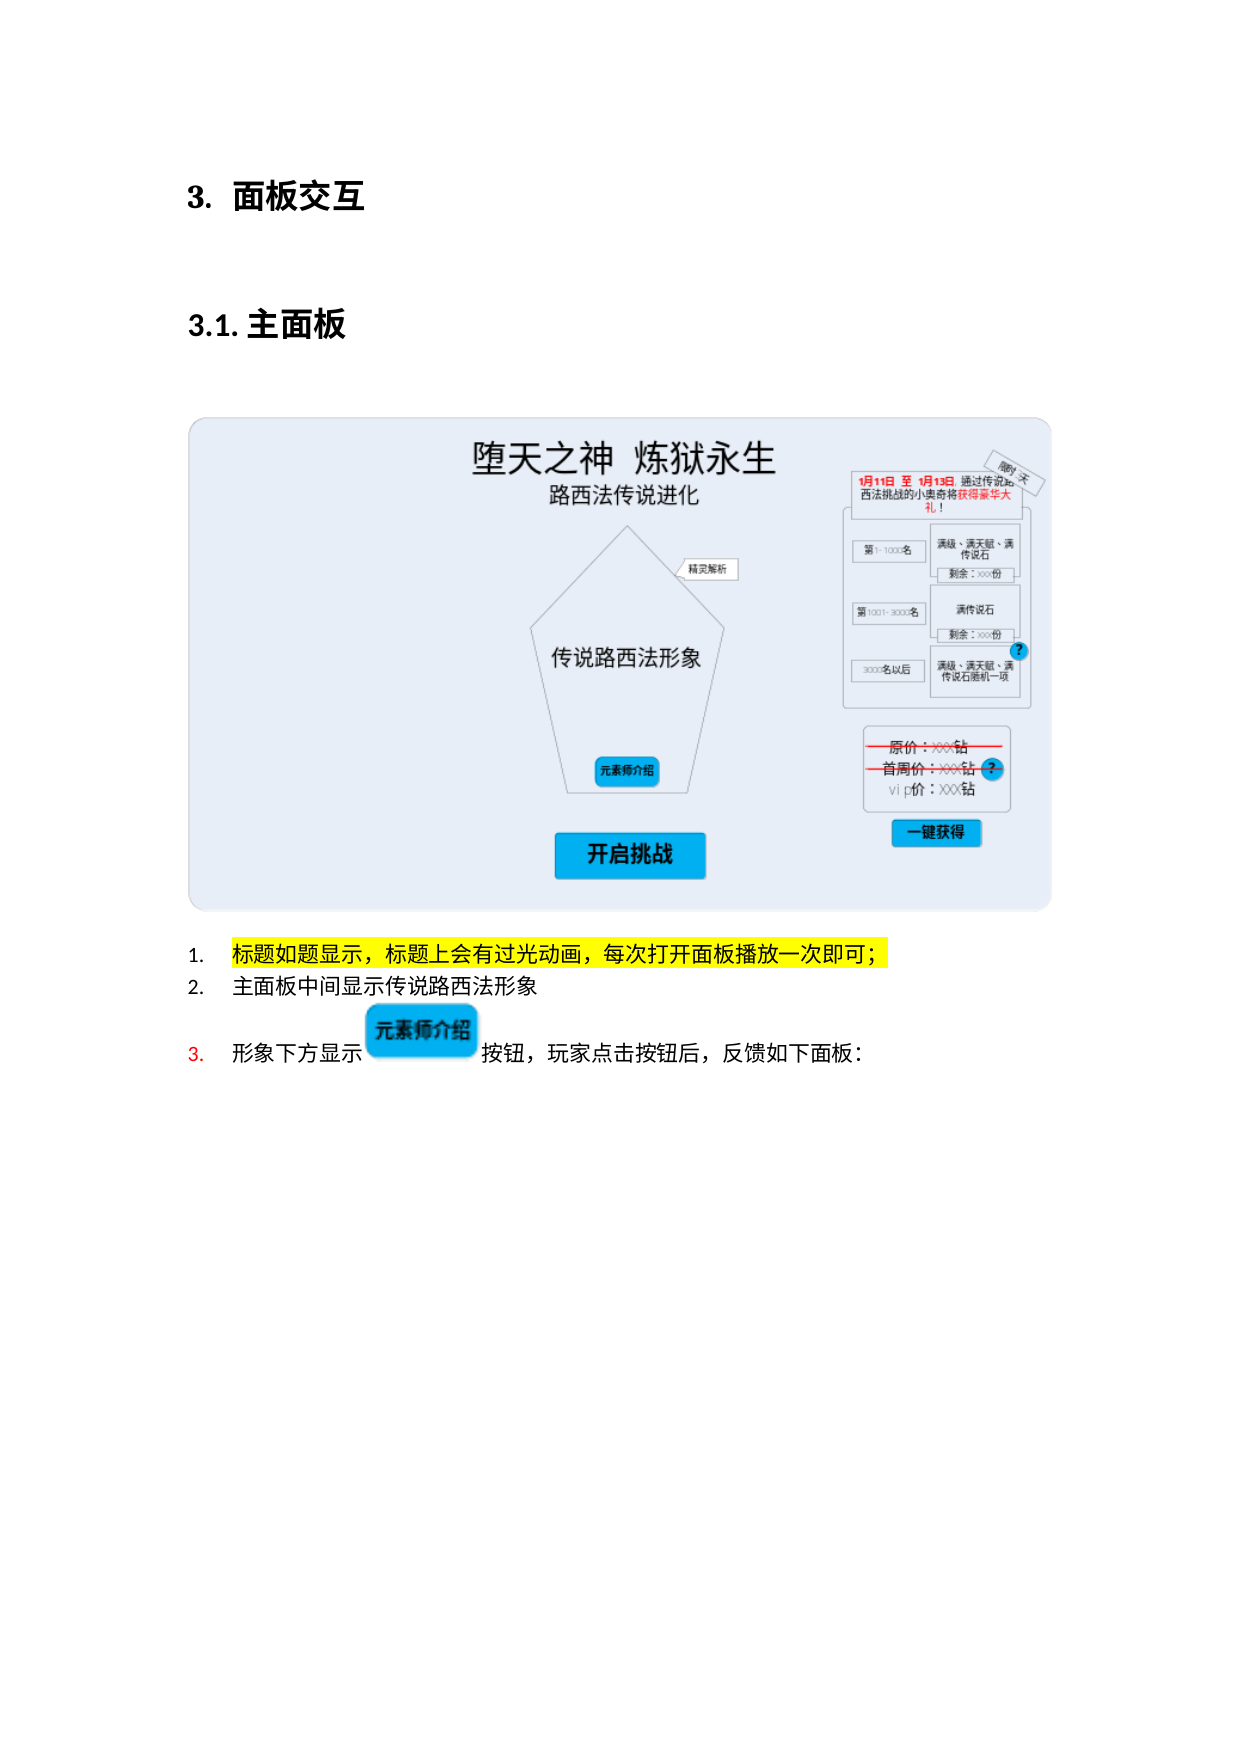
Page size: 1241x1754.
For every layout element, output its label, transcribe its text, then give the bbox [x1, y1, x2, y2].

list 主面板中间显示传说路西法形象 [187, 969, 1053, 1001]
subtitle 主面板 [187, 289, 1053, 354]
subtitle 面板交互 [187, 162, 1053, 227]
list 形象下方显示按钮，玩家点击按钮后，反馈如下面板： 点击【下一页】按钮，翻页内容如下： 点击【上一页】回到之前页，点击【下一页】翻页内容如下： 点击【上一页】回到之前页，点击【我知道了】关闭面板； UI同学：面板中所有已列出精灵名称的位置都用精灵本身的头像，未给出名称的头像均用如上图的文字图标表示； [187, 1001, 1053, 1099]
list 标题如题显示，标题上会有过光动画，每次打开面板播放一次即可； [187, 936, 1053, 969]
